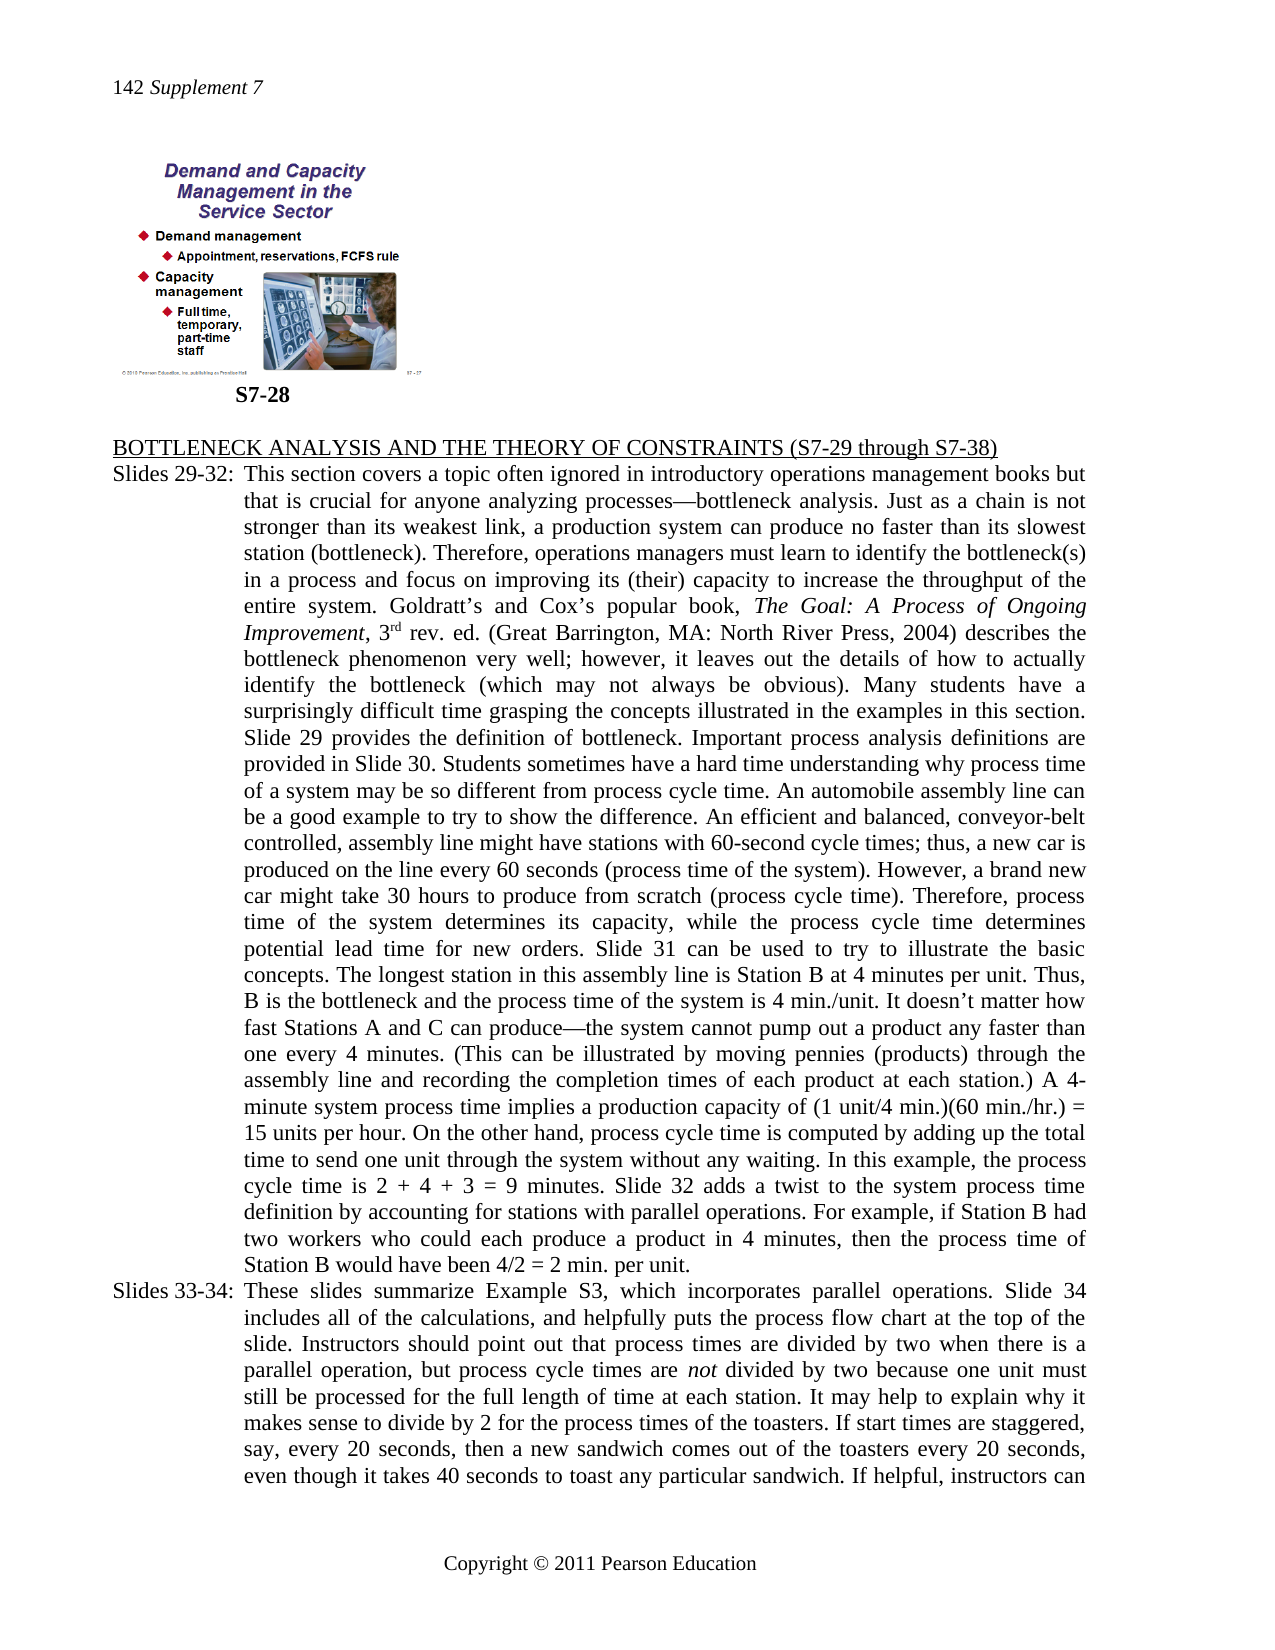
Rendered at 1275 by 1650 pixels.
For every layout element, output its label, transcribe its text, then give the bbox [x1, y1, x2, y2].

text Slides 29-32: This section covers a topic often ignored in introductory operations management books but that is crucial for anyone analyzing processes—bottleneck analysis. Just as a chain is not stronger than its weakest link, a production system can produce no faster than its slowest station (bottleneck). Therefore, operations managers must learn to identify the bottleneck(s) in a process and focus on improving its (their) capacity to increase the throughput of the entire system. Goldratt’s and Cox’s popular book, The Goal: A Process of Ongoing Improvement, 3rd rev. ed. (Great Barrington, MA: North River Press, 2004) describes the bottleneck phenomenon very well; however, it leaves out the details of how to actually identify the bottleneck (which may not always be obvious). Many students have a surprisingly difficult time grasping the concepts illustrated in the examples in this section. Slide 29 provides the definition of bottleneck. Important process analysis definitions are provided in Slide 30. Students sometimes have a hard time understanding why process time of a system may be so different from process cycle time. An automobile assembly line can be a good example to try to show the difference. An efficient and balanced, conveyor-belt controlled, assembly line might have stations with 60-second cycle times; thus, a new car is produced on the line every 60 seconds (process time of the system). However, a brand new car might take 30 hours to produce from scratch (process cycle time). Therefore, process time of the system determines its capacity, while the process cycle time determines potential lead time for new orders. Slide 31 can be used to try to illustrate the basic concepts. The longest station in this assembly line is Station B at 4 minutes per unit. Thus, B is the bottleneck and the process time of the system is 4 min./unit. It doesn’t matter how fast Stations A and C can produce—the system cannot pump out a product any faster than one every 4 minutes. (This can be illustrated by moving pennies (products) through the assembly line and recording the completion times of each product at each station.) A 4-minute system process time implies a production capacity of (1 unit/4 min.)(60 min./hr.) = 15 units per hour. On the other hand, process cycle time is computed by adding up the total time to send one unit through the system without any waiting. In this example, the process cycle time is 2 + 4 + 3 = 9 minutes. Slide 32 adds a twist to the system process time definition by accounting for stations with parallel operations. For example, if Station B had two workers who could each produce a product in 4 minutes, then the process time of Station B would have been 4/2 = 2 min. per unit. [112, 460, 1087, 1277]
picture [112, 149, 429, 382]
text BOTTLENECK ANALYSIS AND THE THEORY OF CONSTRAINTS (S7-29 through S7-38) [112, 434, 1087, 460]
text S7-28 [112, 381, 1087, 408]
